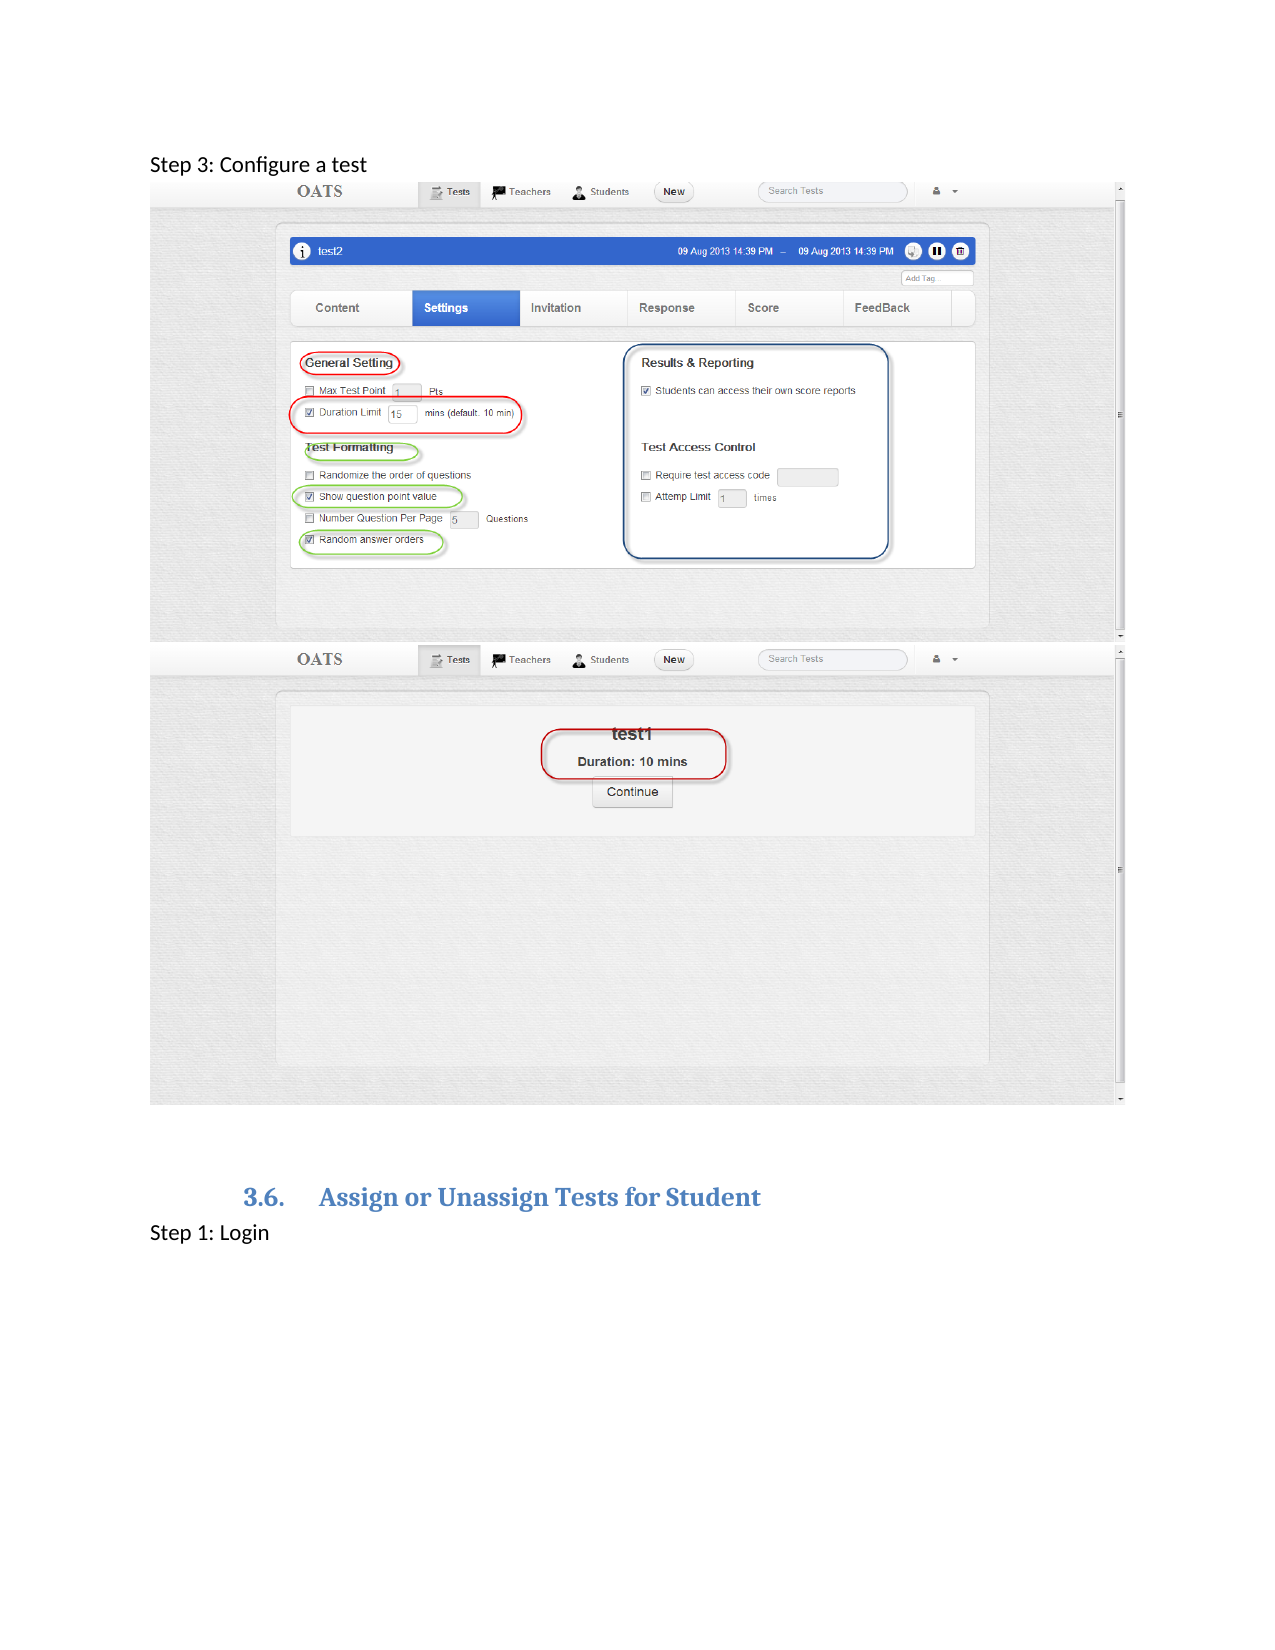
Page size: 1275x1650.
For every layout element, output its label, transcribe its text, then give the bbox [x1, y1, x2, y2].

picture [150, 645, 1125, 1105]
picture [150, 182, 1125, 642]
text Step 3: Configure a test [150, 150, 1125, 182]
subtitle Assign or Unassign Tests for Student [244, 1182, 1125, 1213]
text Step 1: Login [150, 1218, 1125, 1246]
